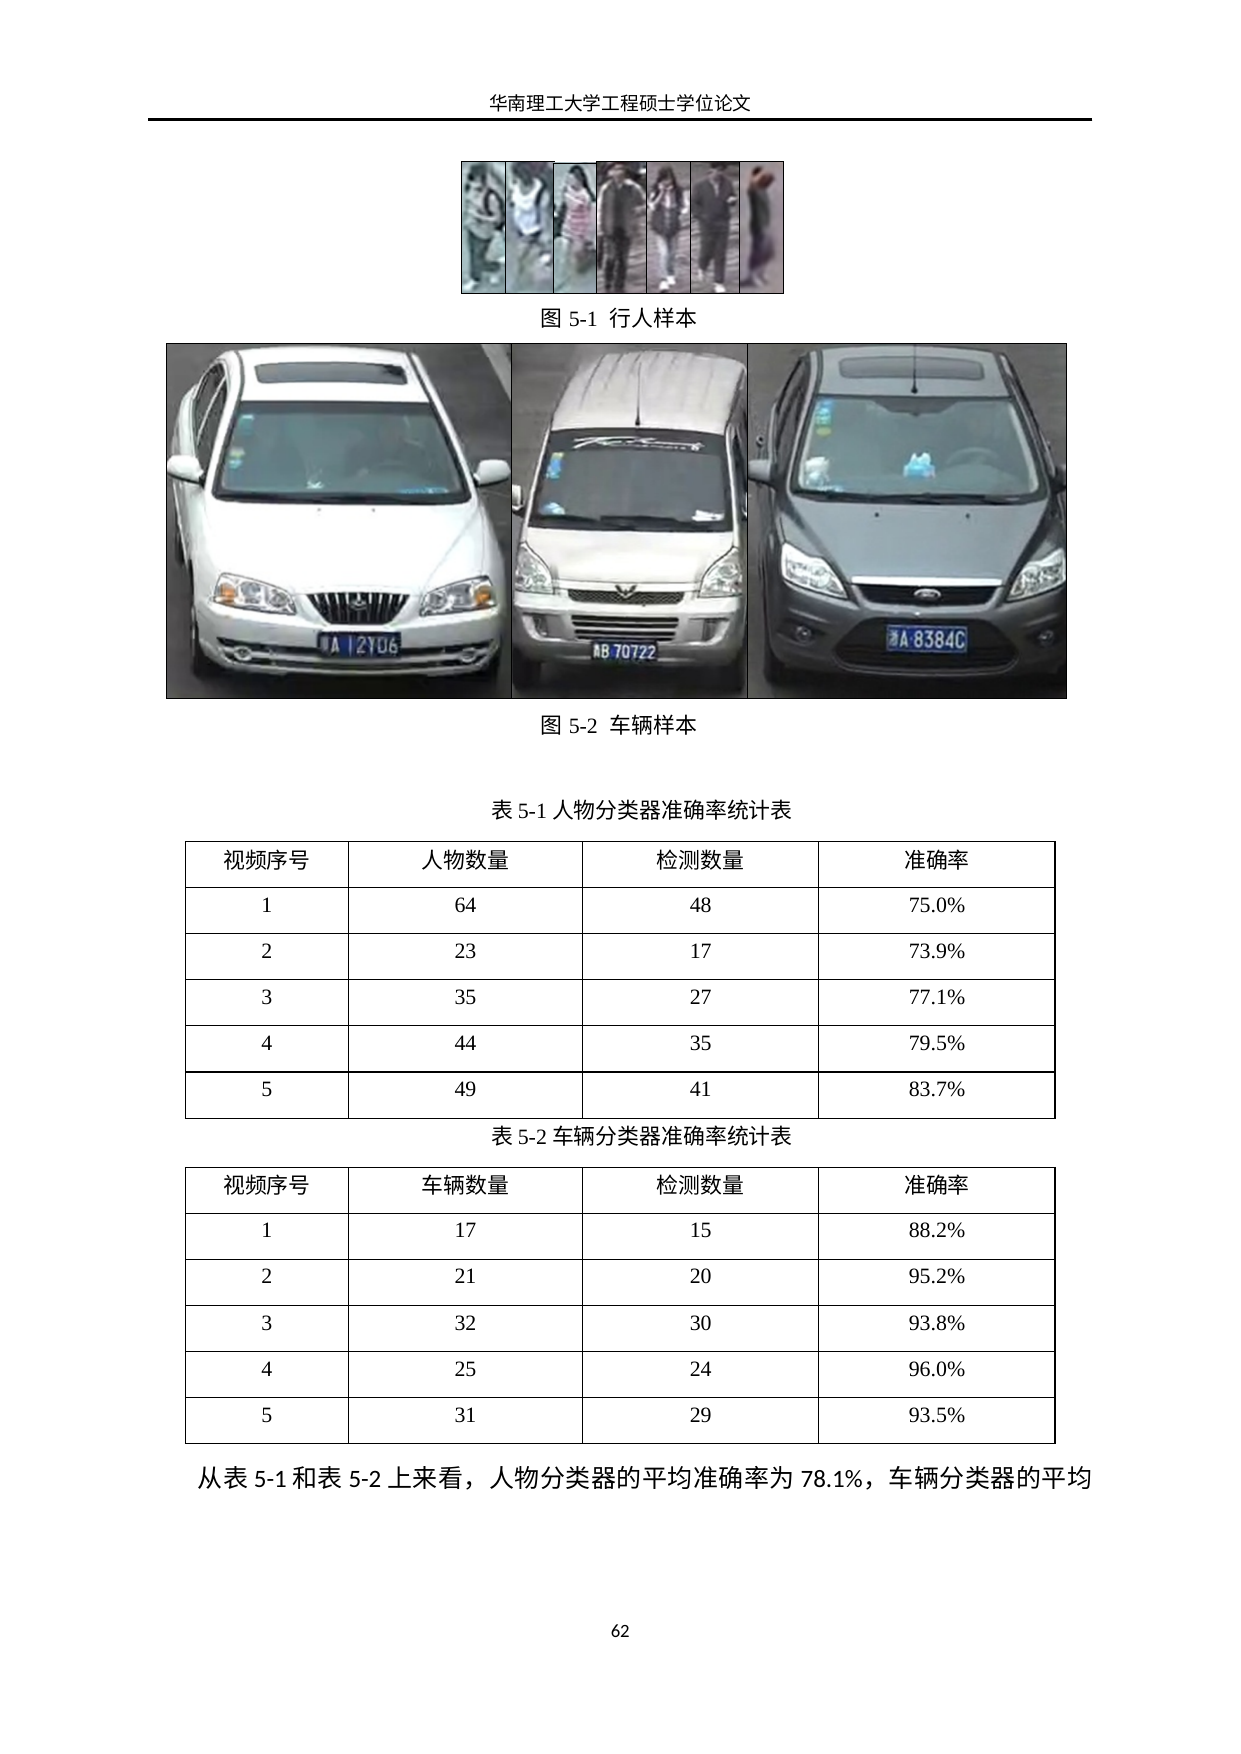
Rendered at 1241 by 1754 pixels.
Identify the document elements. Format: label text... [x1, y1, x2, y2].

table_header 检测数量 [583, 842, 818, 887]
text 表5-2 车辆分类器准确率统计表 [148, 1118, 1092, 1151]
table_cell 79.5% [819, 1026, 1054, 1071]
table_cell 96.0% [819, 1352, 1054, 1397]
table_cell 1 [186, 888, 348, 933]
picture [597, 162, 646, 293]
table_cell 2 [186, 934, 348, 979]
table_header 检测数量 [583, 1168, 818, 1213]
picture [740, 162, 783, 293]
table_header 准确率 [819, 1168, 1054, 1213]
table_header 准确率 [819, 842, 1054, 887]
table_cell 35 [349, 980, 582, 1025]
table_cell 35 [583, 1026, 818, 1071]
table_cell 83.7% [819, 1073, 1054, 1117]
table_header 人物数量 [349, 842, 582, 887]
table_cell 64 [349, 888, 582, 933]
picture [462, 162, 505, 293]
picture [647, 162, 690, 293]
table_cell 27 [583, 980, 818, 1025]
picture [691, 162, 739, 293]
table_cell 3 [186, 1306, 348, 1351]
table_cell 25 [349, 1352, 582, 1397]
text 表5-1 人物分类器准确率统计表 [148, 793, 1092, 825]
table_cell 93.5% [819, 1398, 1054, 1443]
table_cell 3 [186, 980, 348, 1025]
table_cell 77.1% [819, 980, 1054, 1025]
table_cell 31 [349, 1398, 582, 1443]
table_cell 5 [186, 1073, 348, 1117]
picture [512, 344, 747, 698]
table_header 视频序号 [186, 1168, 348, 1213]
table_cell 29 [583, 1398, 818, 1443]
table_cell 1 [186, 1214, 348, 1259]
table_cell 2 [186, 1260, 348, 1305]
table_cell 73.9% [819, 934, 1054, 979]
table_cell 75.0% [819, 888, 1054, 933]
table_cell 20 [583, 1260, 818, 1305]
table_cell 48 [583, 888, 818, 933]
table_cell 32 [349, 1306, 582, 1351]
table_cell 21 [349, 1260, 582, 1305]
table_header 车辆数量 [349, 1168, 582, 1213]
table_cell 17 [349, 1214, 582, 1259]
table_cell 4 [186, 1026, 348, 1071]
table_cell 15 [583, 1214, 818, 1259]
table_cell 44 [349, 1026, 582, 1071]
table_header 视频序号 [186, 842, 348, 887]
picture [748, 344, 1066, 698]
table_cell 24 [583, 1352, 818, 1397]
table_cell 93.8% [819, 1306, 1054, 1351]
table_cell 5 [186, 1398, 348, 1443]
table_cell 4 [186, 1352, 348, 1397]
picture [167, 344, 511, 698]
picture [554, 164, 596, 293]
table_cell 30 [583, 1306, 818, 1351]
table_cell 17 [583, 934, 818, 979]
table_cell 49 [349, 1073, 582, 1117]
table_cell 88.2% [819, 1214, 1054, 1259]
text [148, 1444, 1092, 1509]
table_cell 95.2% [819, 1260, 1054, 1305]
picture [506, 162, 596, 293]
table_cell 41 [583, 1073, 818, 1117]
table_cell 23 [349, 934, 582, 979]
